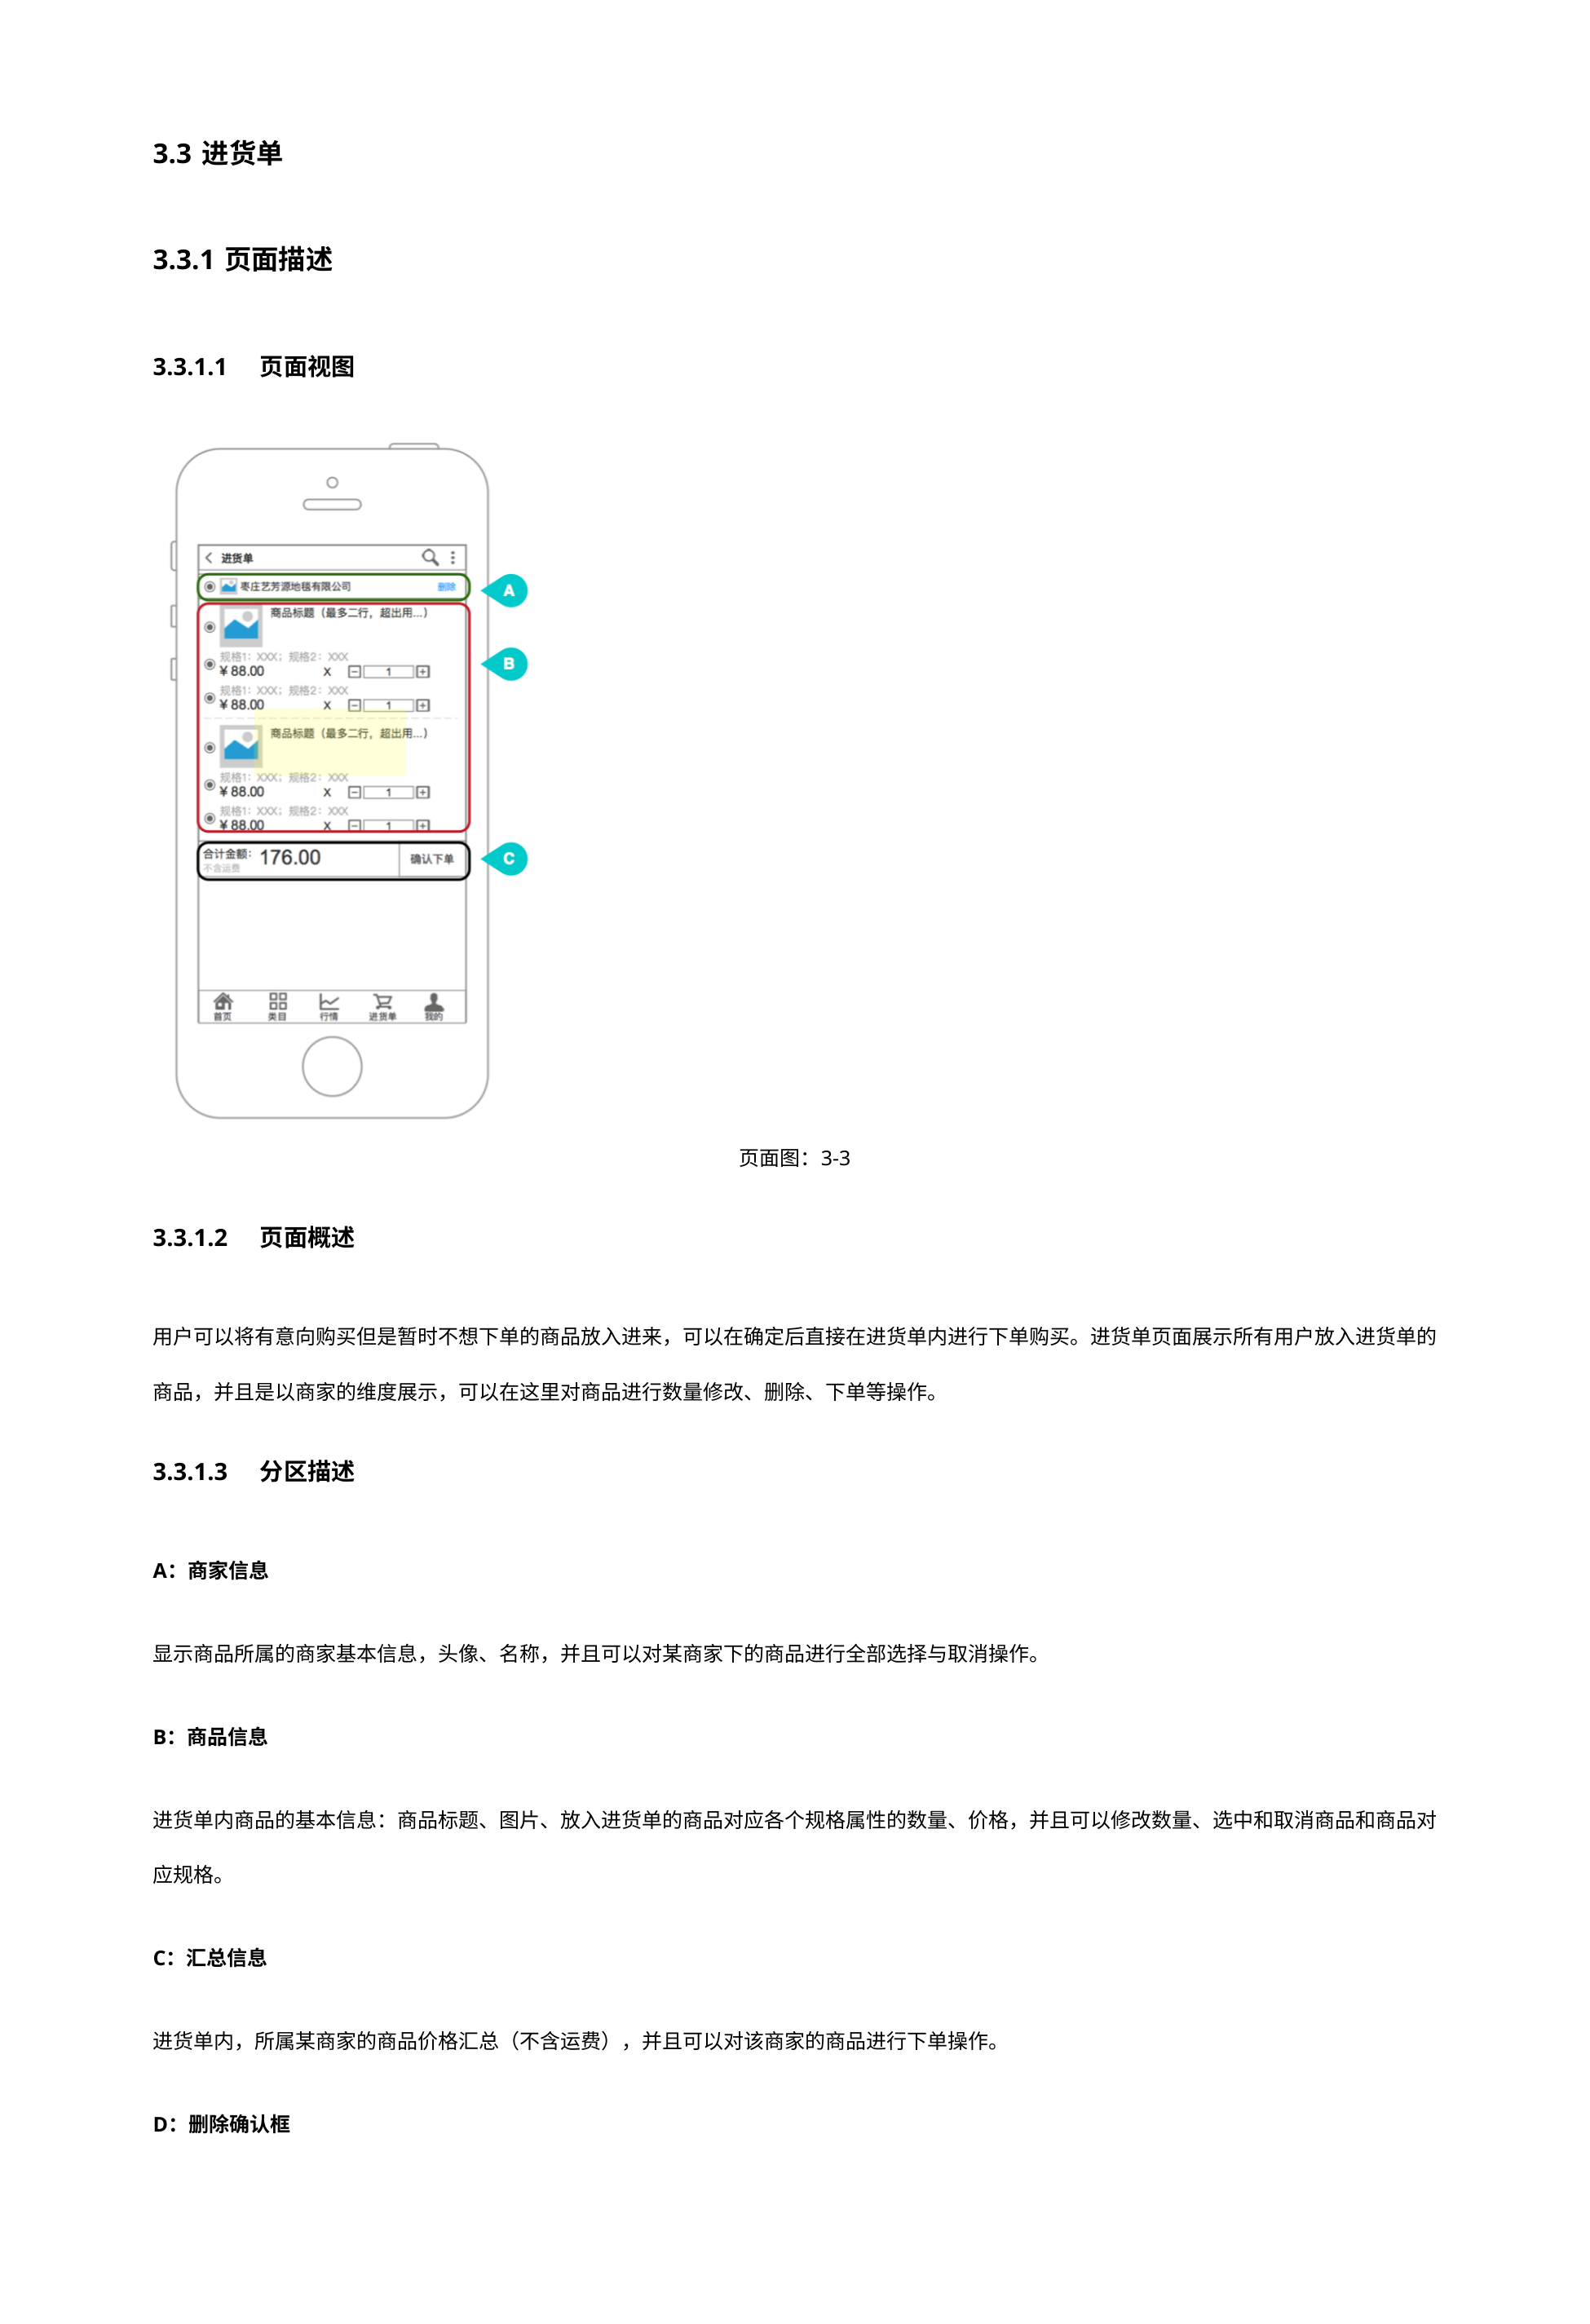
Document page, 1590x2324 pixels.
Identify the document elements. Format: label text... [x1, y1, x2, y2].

text 用户可以将有意向购买但是暂时不想下单的商品放入进来，可以在确定后直接在进货单内进行下单购买。进货单页面展示所有用户放入进货单的商品，并且是以商家的维度展示，可以在这里对商品进行数量修改、删除、下单等操作。 [152, 1308, 1437, 1419]
text 显示商品所属的商家基本信息，头像、名称，并且可以对某商家下的商品进行全部选择与取消操作。 [152, 1624, 1437, 1680]
text B：商品信息 [152, 1708, 1437, 1763]
picture [152, 437, 539, 1127]
text 页面图：3-3 [152, 1129, 1437, 1185]
text 进货单内商品的基本信息：商品标题、图片、放入进货单的商品对应各个规格属性的数量、价格，并且可以修改数量、选中和取消商品和商品对应规格。 [152, 1791, 1437, 1902]
subtitle 页面概述 [152, 1208, 1437, 1264]
text C：汇总信息 [152, 1929, 1437, 1985]
subtitle 分区描述 [152, 1443, 1437, 1498]
subtitle 页面视图 [152, 338, 1437, 393]
text 进货单内，所属某商家的商品价格汇总（不含运费），并且可以对该商家的商品进行下单操作。 [152, 2013, 1437, 2068]
text D：删除确认框 [152, 2096, 1437, 2151]
subtitle 页面描述 [152, 230, 1437, 285]
subtitle 进货单 [152, 124, 1437, 179]
text A：商家信息 [152, 1542, 1437, 1597]
